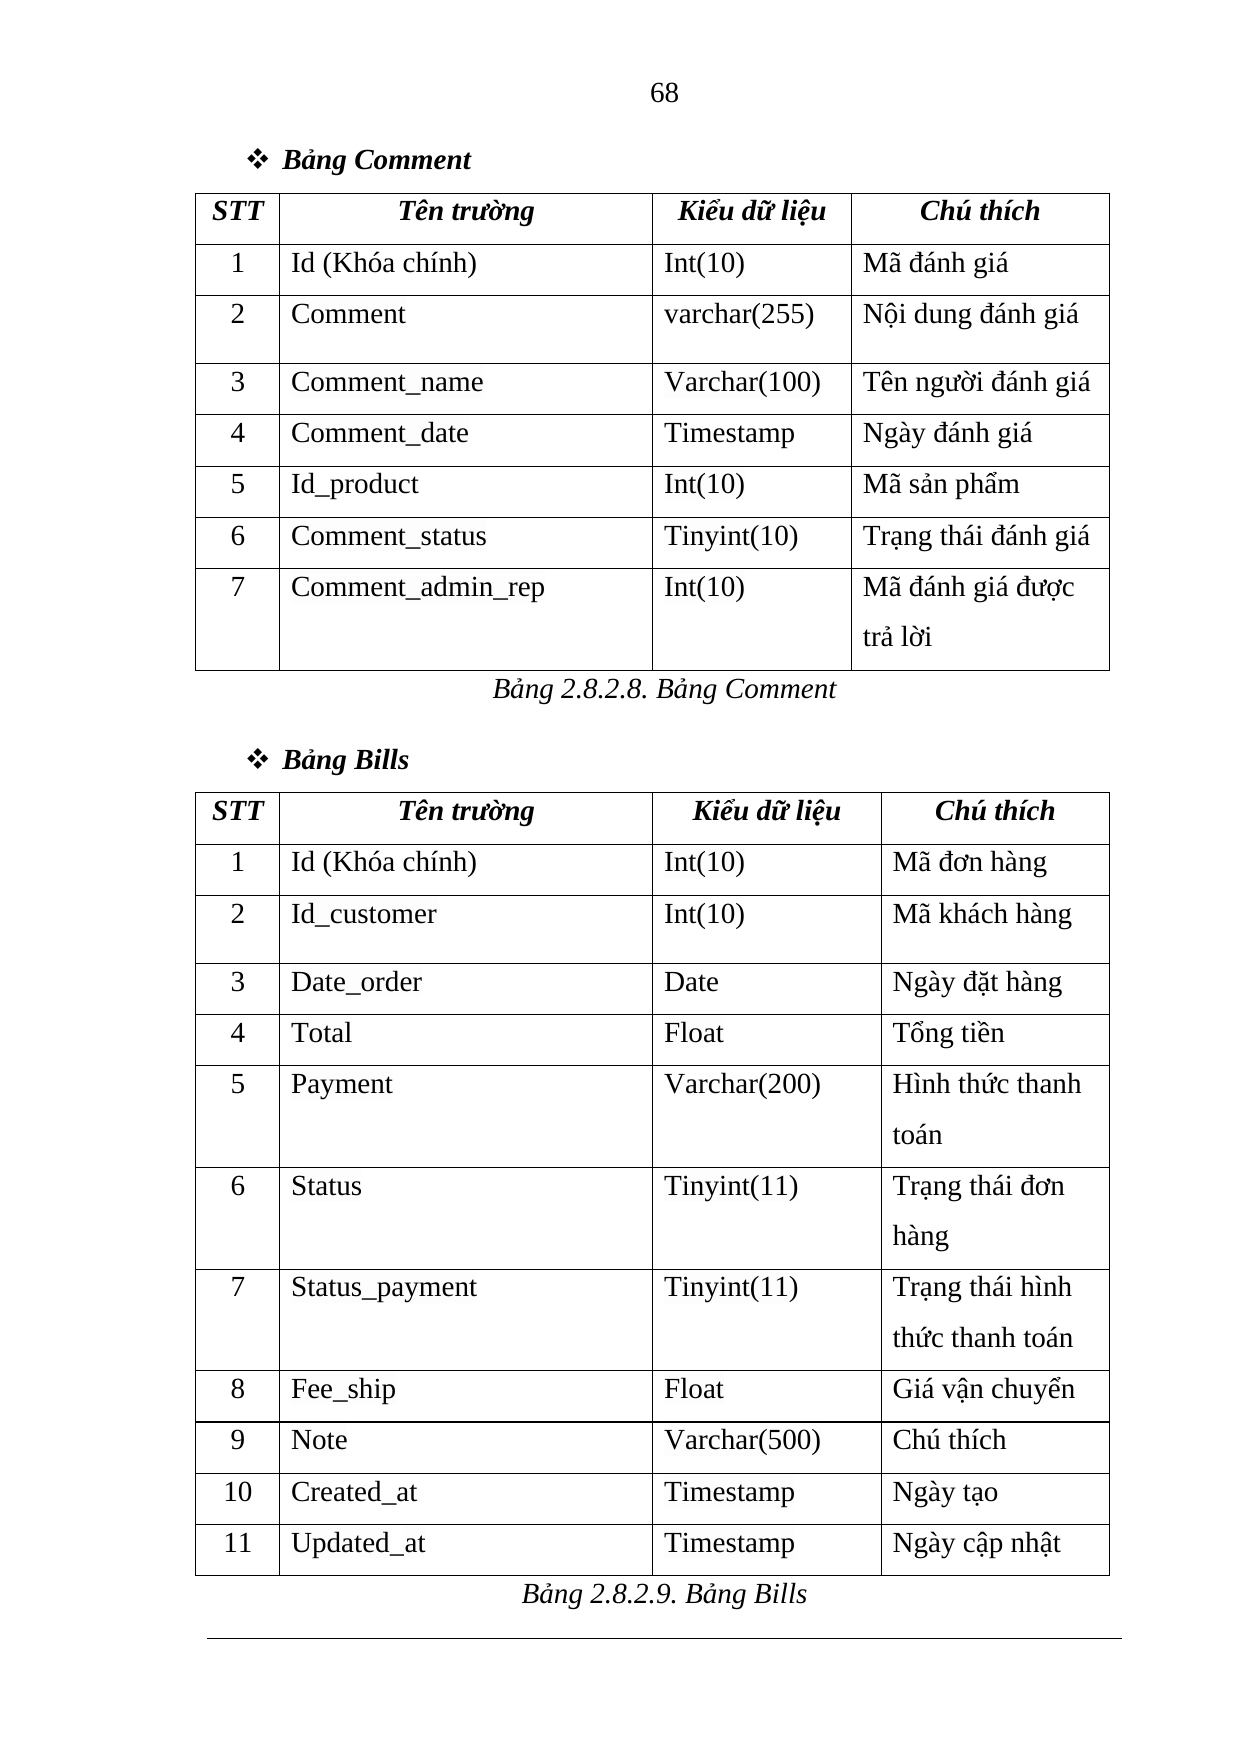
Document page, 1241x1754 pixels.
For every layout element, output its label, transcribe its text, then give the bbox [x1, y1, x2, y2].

table_cell 3 [196, 364, 279, 414]
table_cell Int(10) [653, 845, 881, 895]
table_cell Tên người đánh giá [852, 364, 1109, 414]
table_cell Int(10) [653, 467, 851, 517]
table_cell Tổng tiền [882, 1015, 1109, 1065]
table_header Chú thích [852, 194, 1109, 244]
table_cell Mã khách hàng [882, 896, 1109, 963]
table_cell 9 [196, 1423, 279, 1473]
table_cell 11 [196, 1525, 279, 1575]
table_cell 5 [196, 1066, 279, 1167]
table_cell varchar(255) [653, 296, 851, 363]
table_cell Trạng thái đơn hàng [882, 1168, 1109, 1268]
table_cell Total [280, 1015, 652, 1065]
table_cell Float [653, 1015, 881, 1065]
table_cell Timestamp [653, 415, 851, 466]
table_cell Hình thức thanh toán [882, 1066, 1109, 1167]
table_cell Date [653, 964, 881, 1014]
table_cell Trạng thái đánh giá [852, 518, 1109, 568]
table_cell Mã sản phẩm [852, 467, 1109, 517]
table_cell Id_product [280, 467, 652, 517]
table_cell Comment_name [280, 364, 652, 414]
table_cell 1 [196, 845, 279, 895]
table_cell 4 [196, 1015, 279, 1065]
table_cell Comment_status [280, 518, 652, 568]
table_cell Giá vận chuyển [882, 1371, 1109, 1421]
table_header STT [196, 793, 279, 843]
table_header Kiểu dữ liệu [653, 793, 881, 843]
table_cell Comment_date [280, 415, 652, 466]
table_header Chú thích [882, 793, 1109, 843]
table_cell Id (Khóa chính) [280, 245, 652, 295]
table_cell 5 [196, 467, 279, 517]
table_cell Timestamp [653, 1474, 881, 1524]
table_cell Status [280, 1168, 652, 1268]
table_cell Date_order [280, 964, 652, 1014]
table_cell Fee_ship [280, 1371, 652, 1421]
table_cell Varchar(500) [653, 1423, 881, 1473]
table_cell Comment [280, 296, 652, 363]
table_cell Ngày tạo [882, 1474, 1109, 1524]
table_header Tên trường [280, 793, 652, 843]
table_cell Comment_admin_rep [280, 569, 652, 670]
table_cell Ngày đánh giá [852, 415, 1109, 466]
table_cell Nội dung đánh giá [852, 296, 1109, 363]
table_cell Float [653, 1371, 881, 1421]
table_cell Tinyint(11) [653, 1168, 881, 1268]
table_cell Payment [280, 1066, 652, 1167]
table_cell 2 [196, 296, 279, 363]
table_cell Ngày đặt hàng [882, 964, 1109, 1014]
table_cell Ngày cập nhật [882, 1525, 1109, 1575]
table_cell Int(10) [653, 245, 851, 295]
table_cell 6 [196, 518, 279, 568]
table_cell 1 [196, 245, 279, 295]
table_cell Varchar(200) [653, 1066, 881, 1167]
table_cell 7 [196, 1270, 279, 1370]
table_cell Trạng thái hình thức thanh toán [882, 1270, 1109, 1370]
table_cell Int(10) [653, 569, 851, 670]
table_cell 10 [196, 1474, 279, 1524]
table_cell Tinyint(11) [653, 1270, 881, 1370]
table_header Kiểu dữ liệu [653, 194, 851, 244]
table_cell Id (Khóa chính) [280, 845, 652, 895]
table_cell Varchar(100) [653, 364, 851, 414]
table_cell Status_payment [280, 1270, 652, 1370]
table_cell 3 [196, 964, 279, 1014]
table_cell Timestamp [653, 1525, 881, 1575]
table_cell Tinyint(10) [653, 518, 851, 568]
table_cell 4 [196, 415, 279, 466]
table_cell Mã đánh giá được trả lời [852, 569, 1109, 670]
table_cell 2 [196, 896, 279, 963]
list Bảng Bills [244, 742, 1122, 776]
table_cell Mã đánh giá [852, 245, 1109, 295]
table_cell Id_customer [280, 896, 652, 963]
table_cell 8 [196, 1371, 279, 1421]
table_cell 6 [196, 1168, 279, 1268]
table_header STT [196, 194, 279, 244]
table_cell Int(10) [653, 896, 881, 963]
table_cell Note [280, 1423, 652, 1473]
table_cell 7 [196, 569, 279, 670]
table_cell Updated_at [280, 1525, 652, 1575]
table_cell Created_at [280, 1474, 652, 1524]
list Bảng Comment [244, 142, 1122, 176]
table_cell Mã đơn hàng [882, 845, 1109, 895]
table_header Tên trường [280, 194, 652, 244]
table_cell Chú thích [882, 1423, 1109, 1473]
